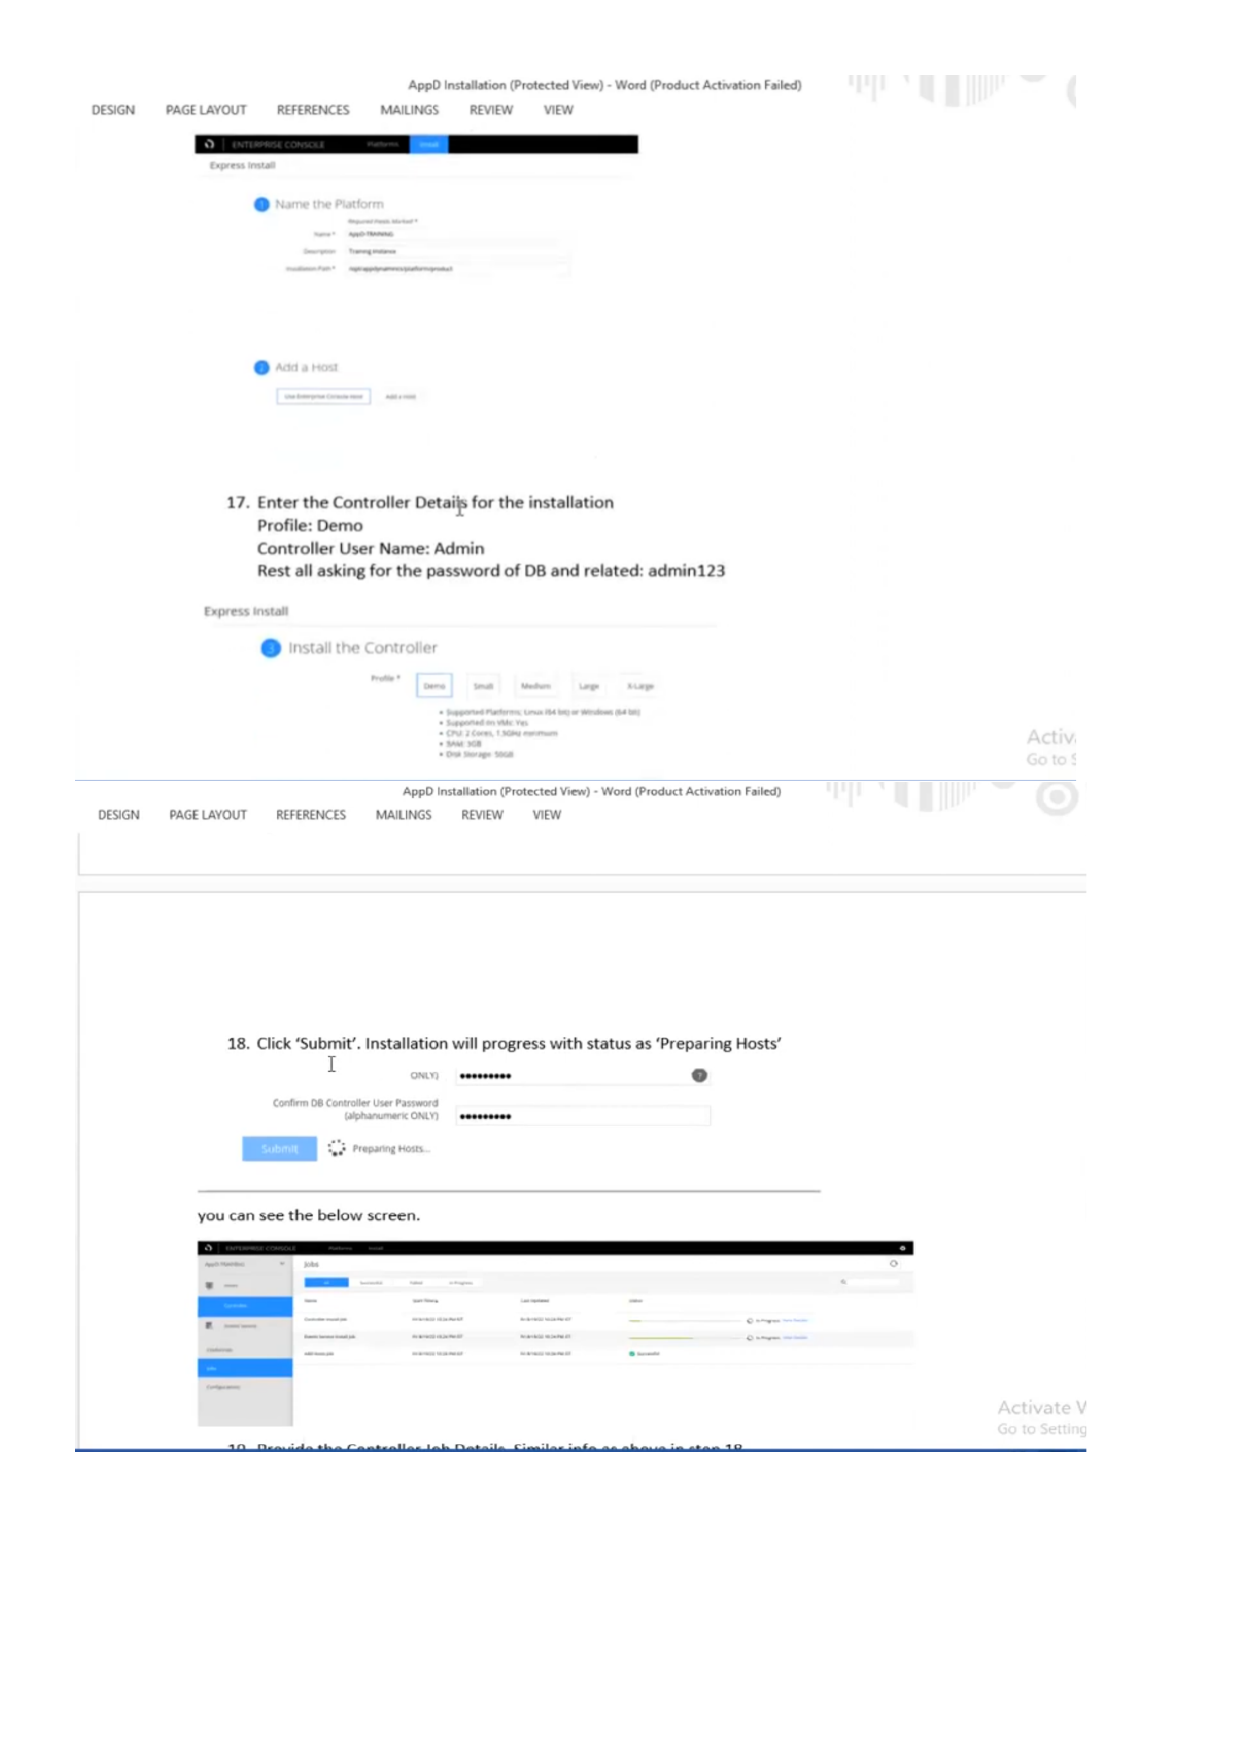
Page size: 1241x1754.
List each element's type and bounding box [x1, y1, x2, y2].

picture [75, 782, 1087, 1452]
picture [75, 75, 1077, 781]
